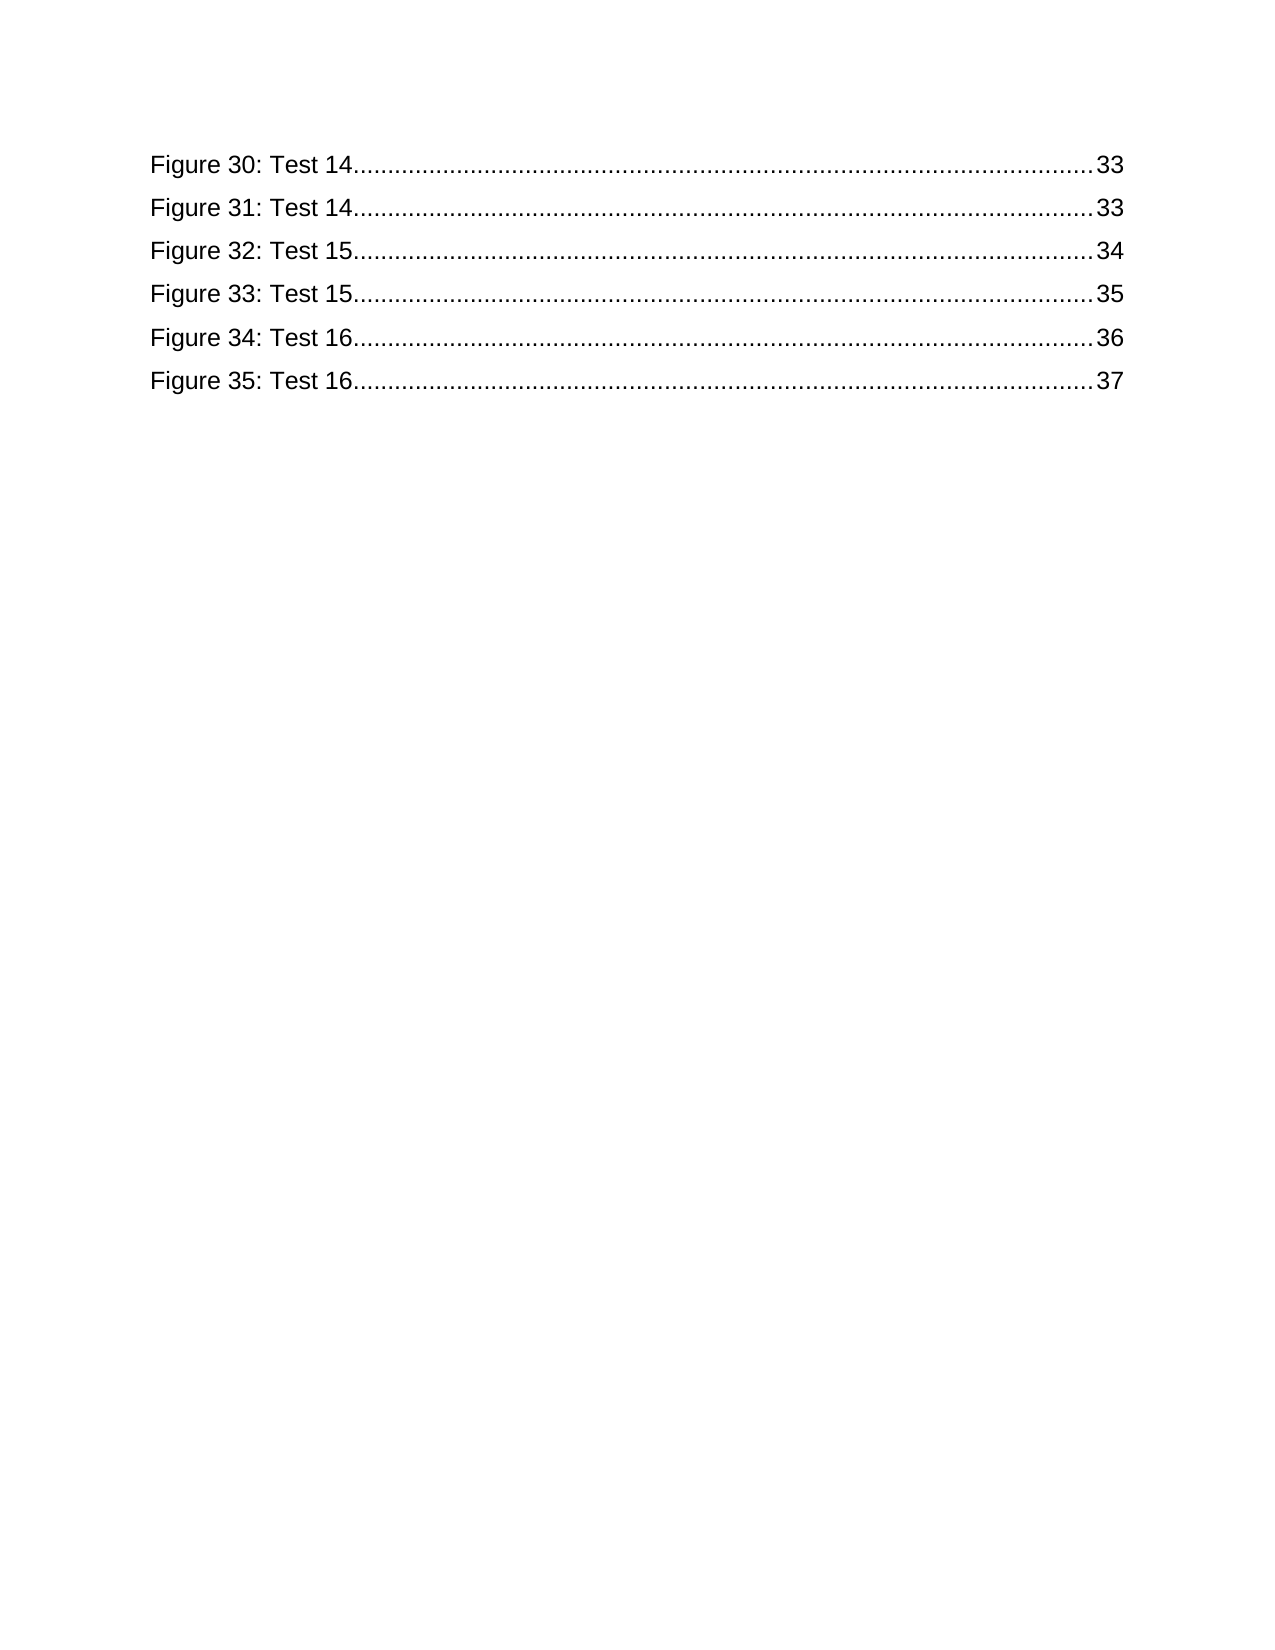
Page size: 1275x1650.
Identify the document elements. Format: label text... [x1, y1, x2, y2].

text Figure 32: Test 15 34 [150, 236, 1125, 265]
text Figure 33: Test 15 35 [150, 279, 1125, 308]
text Figure 31: Test 14 33 [150, 193, 1125, 222]
text Figure 30: Test 14 33 [150, 150, 1125, 179]
text Figure 35: Test 16 37 [150, 366, 1125, 394]
text Figure 34: Test 16 36 [150, 322, 1125, 351]
